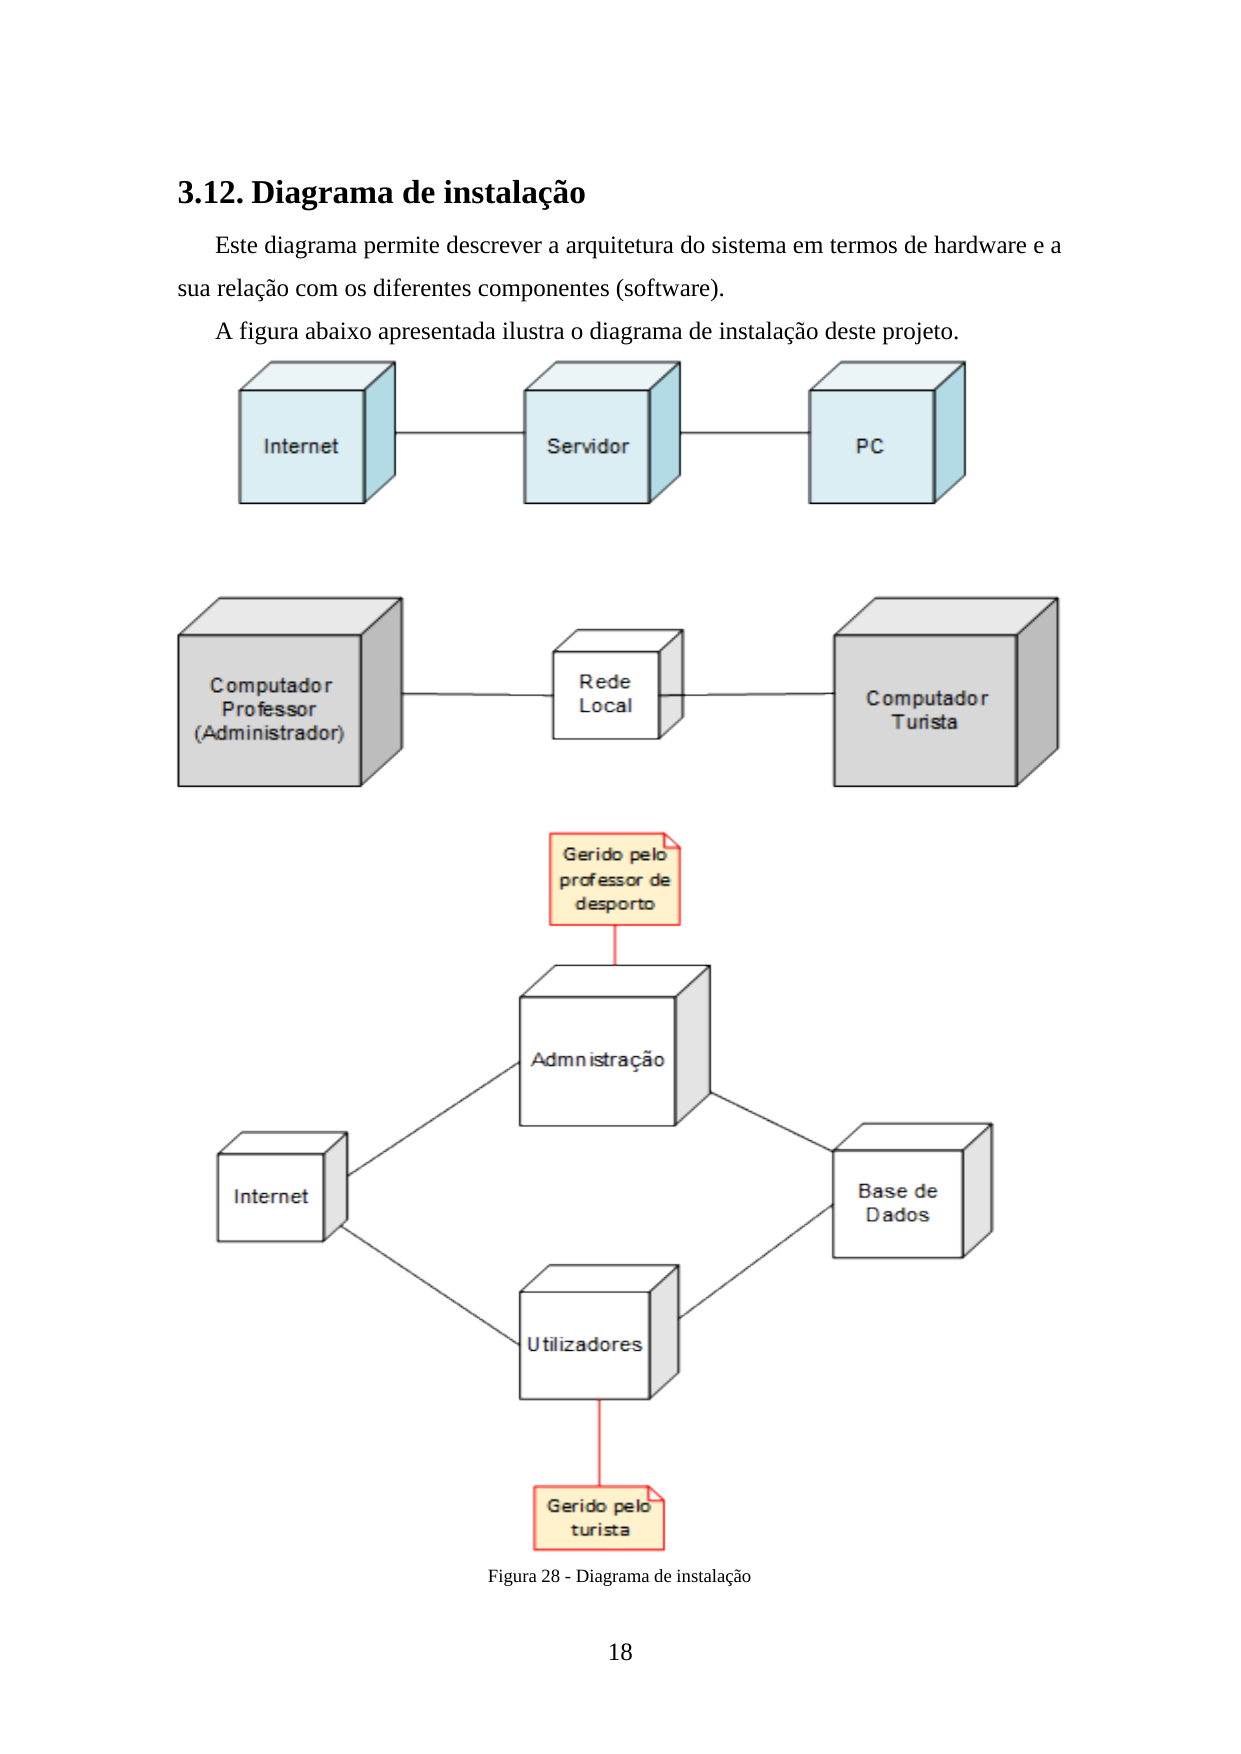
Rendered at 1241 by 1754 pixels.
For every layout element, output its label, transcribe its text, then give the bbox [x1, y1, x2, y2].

text Este diagrama permite descrever a arquitetura do sistema em termos de hardware e a sua relação com os diferentes componentes (software). [177, 230, 1063, 302]
subtitle Diagrama de instalação [177, 173, 1063, 211]
text A figura abaixo apresentada ilustra o diagrama de instalação deste projeto. [177, 316, 1063, 345]
picture [176, 335, 1063, 1565]
